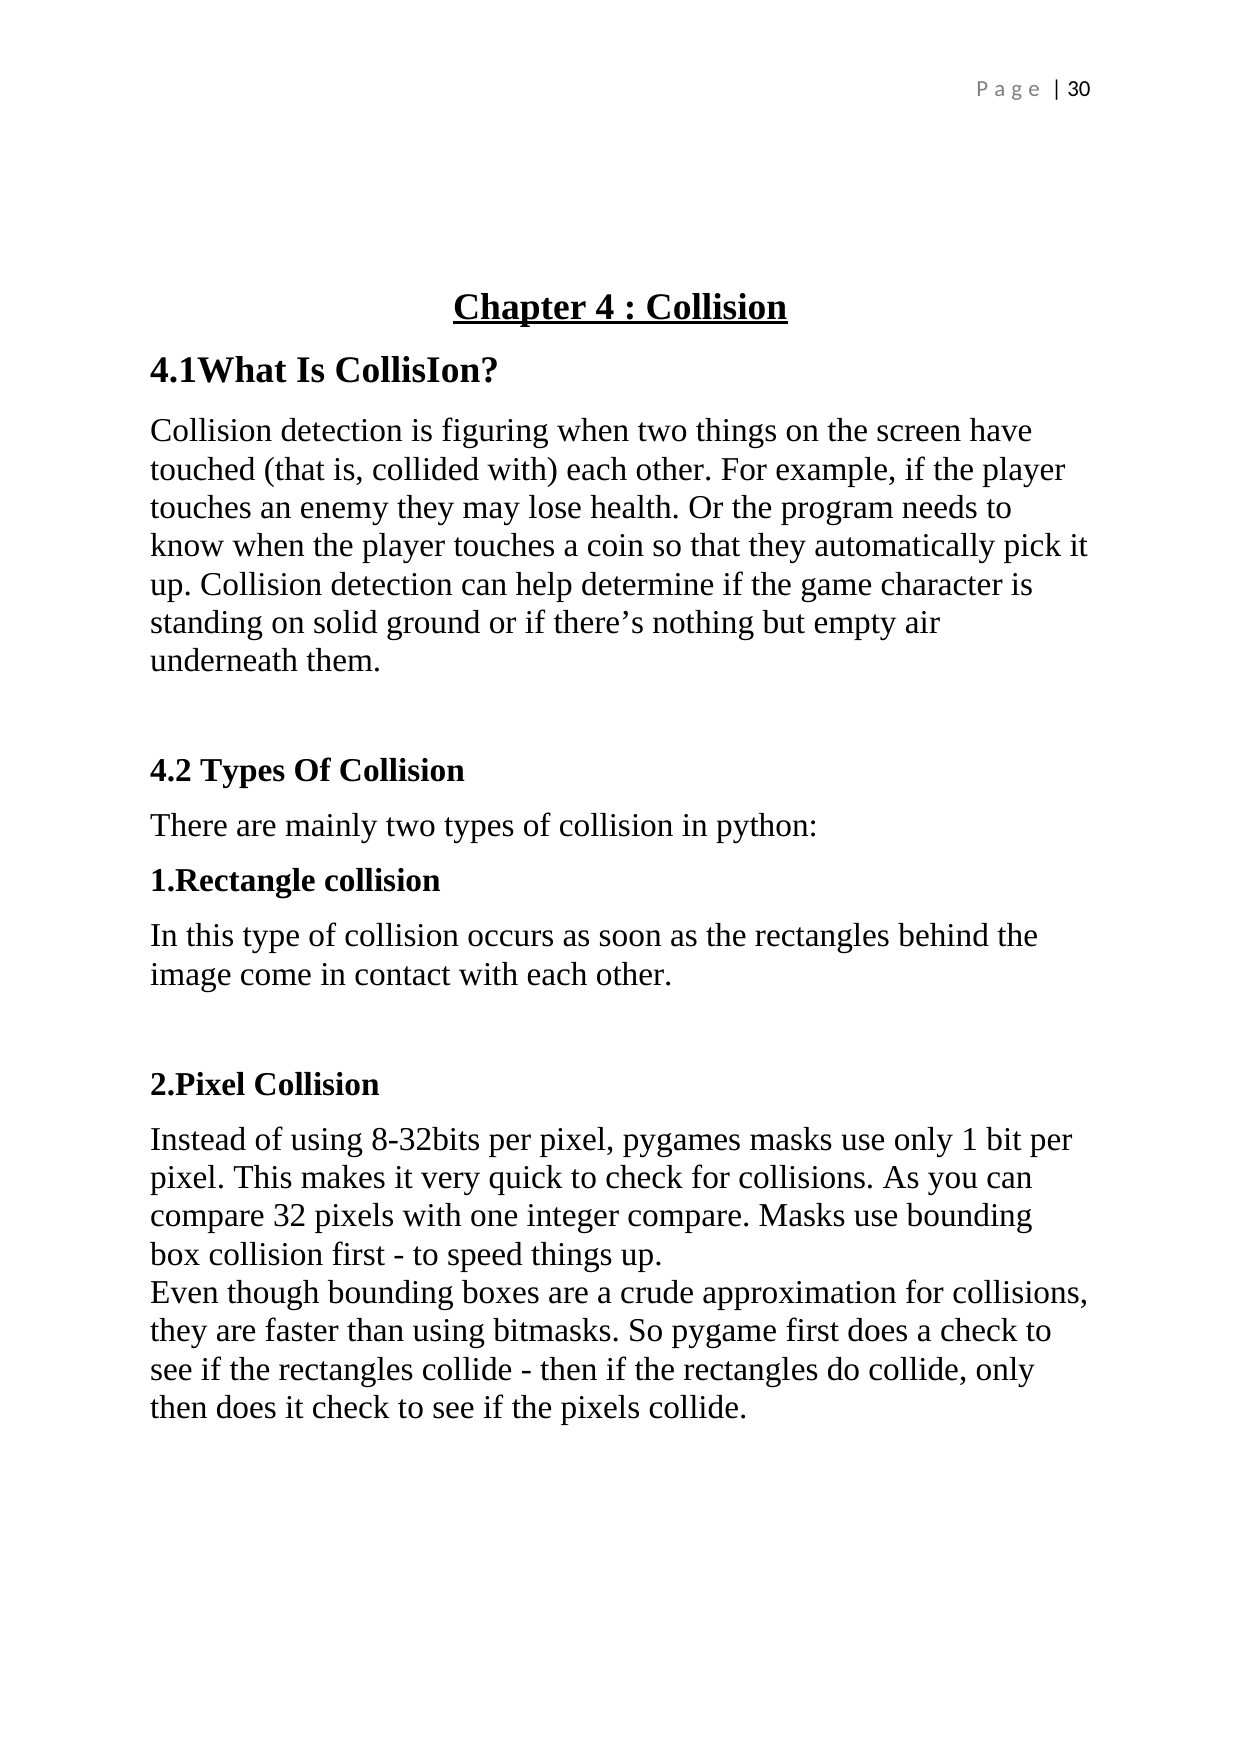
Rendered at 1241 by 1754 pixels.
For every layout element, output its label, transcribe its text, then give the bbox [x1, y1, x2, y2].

text 2.Pixel Collision [150, 1064, 1090, 1102]
text Collision detection is figuring when two things on the screen have touched (that is, collided with) each other. For example, if the player touches an enemy they may lose health. Or the program needs to know when the player touches a coin so that they automatically pick it up. Collision detection can help determine if the game character is standing on solid ground or if there’s nothing but empty air underneath them. [150, 411, 1090, 679]
text There are mainly two types of collision in python: [150, 806, 1090, 844]
text In this type of collision occurs as soon as the rectangles behind the image come in contact with each other. [150, 916, 1090, 992]
text 1.Rectangle collision [150, 861, 1090, 899]
text 4.2 Types Of Collision [150, 751, 1090, 789]
text Instead of using 8-32bits per pixel, pygames masks use only 1 bit per pixel. This makes it very quick to check for collisions. As you can compare 32 pixels with one integer compare. Masks use bounding box collision first - to speed things up. Even though bounding boxes are a crude approximation for collisions, they are faster than using bitmasks. So pygame first does a check to see if the rectangles collide - then if the rectangles do collide, only then does it check to see if the pixels collide. [150, 1119, 1090, 1426]
text Chapter 4 : Collision [150, 284, 1090, 327]
text 4.1What Is CollisIon? [150, 347, 1090, 391]
